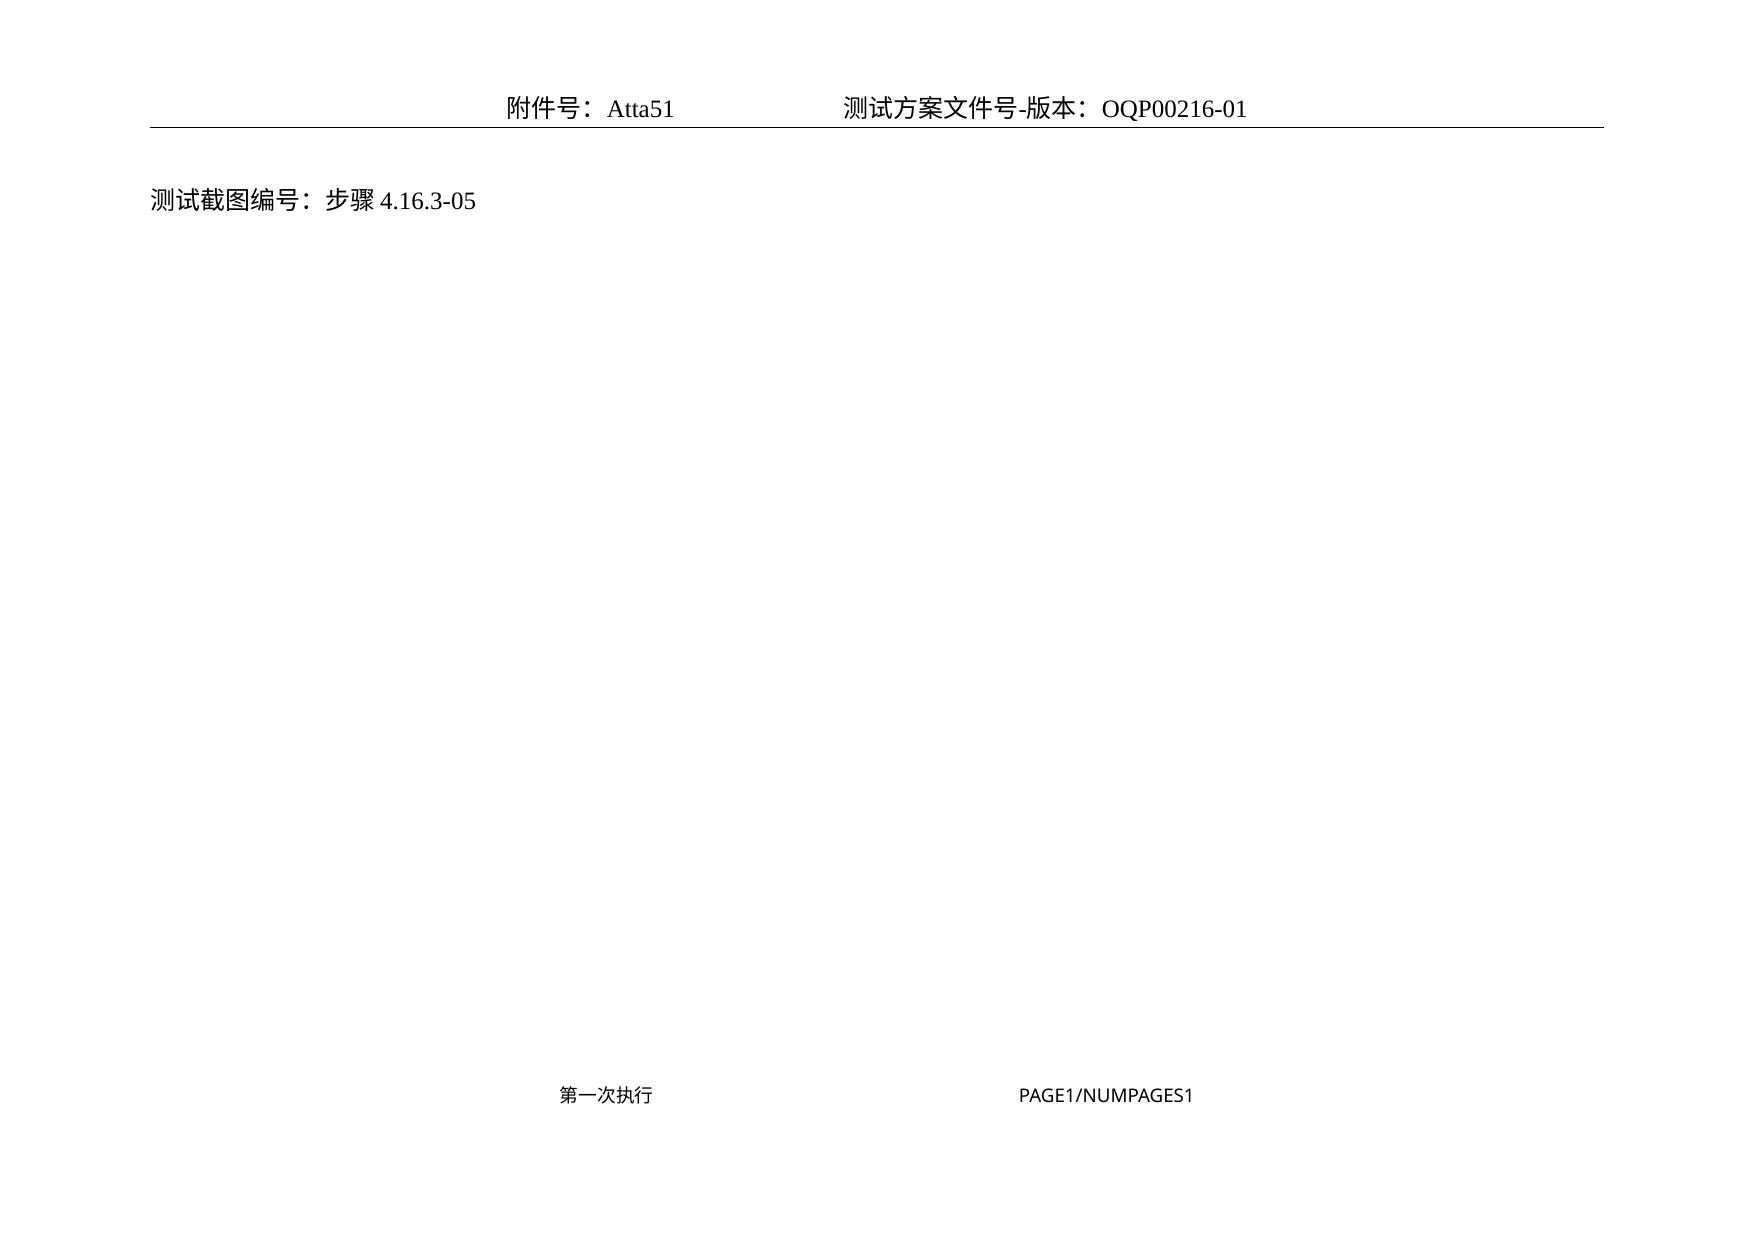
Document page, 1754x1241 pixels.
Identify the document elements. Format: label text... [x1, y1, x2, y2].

text 测试截图编号：步骤4.16.3-05 [150, 166, 1604, 231]
